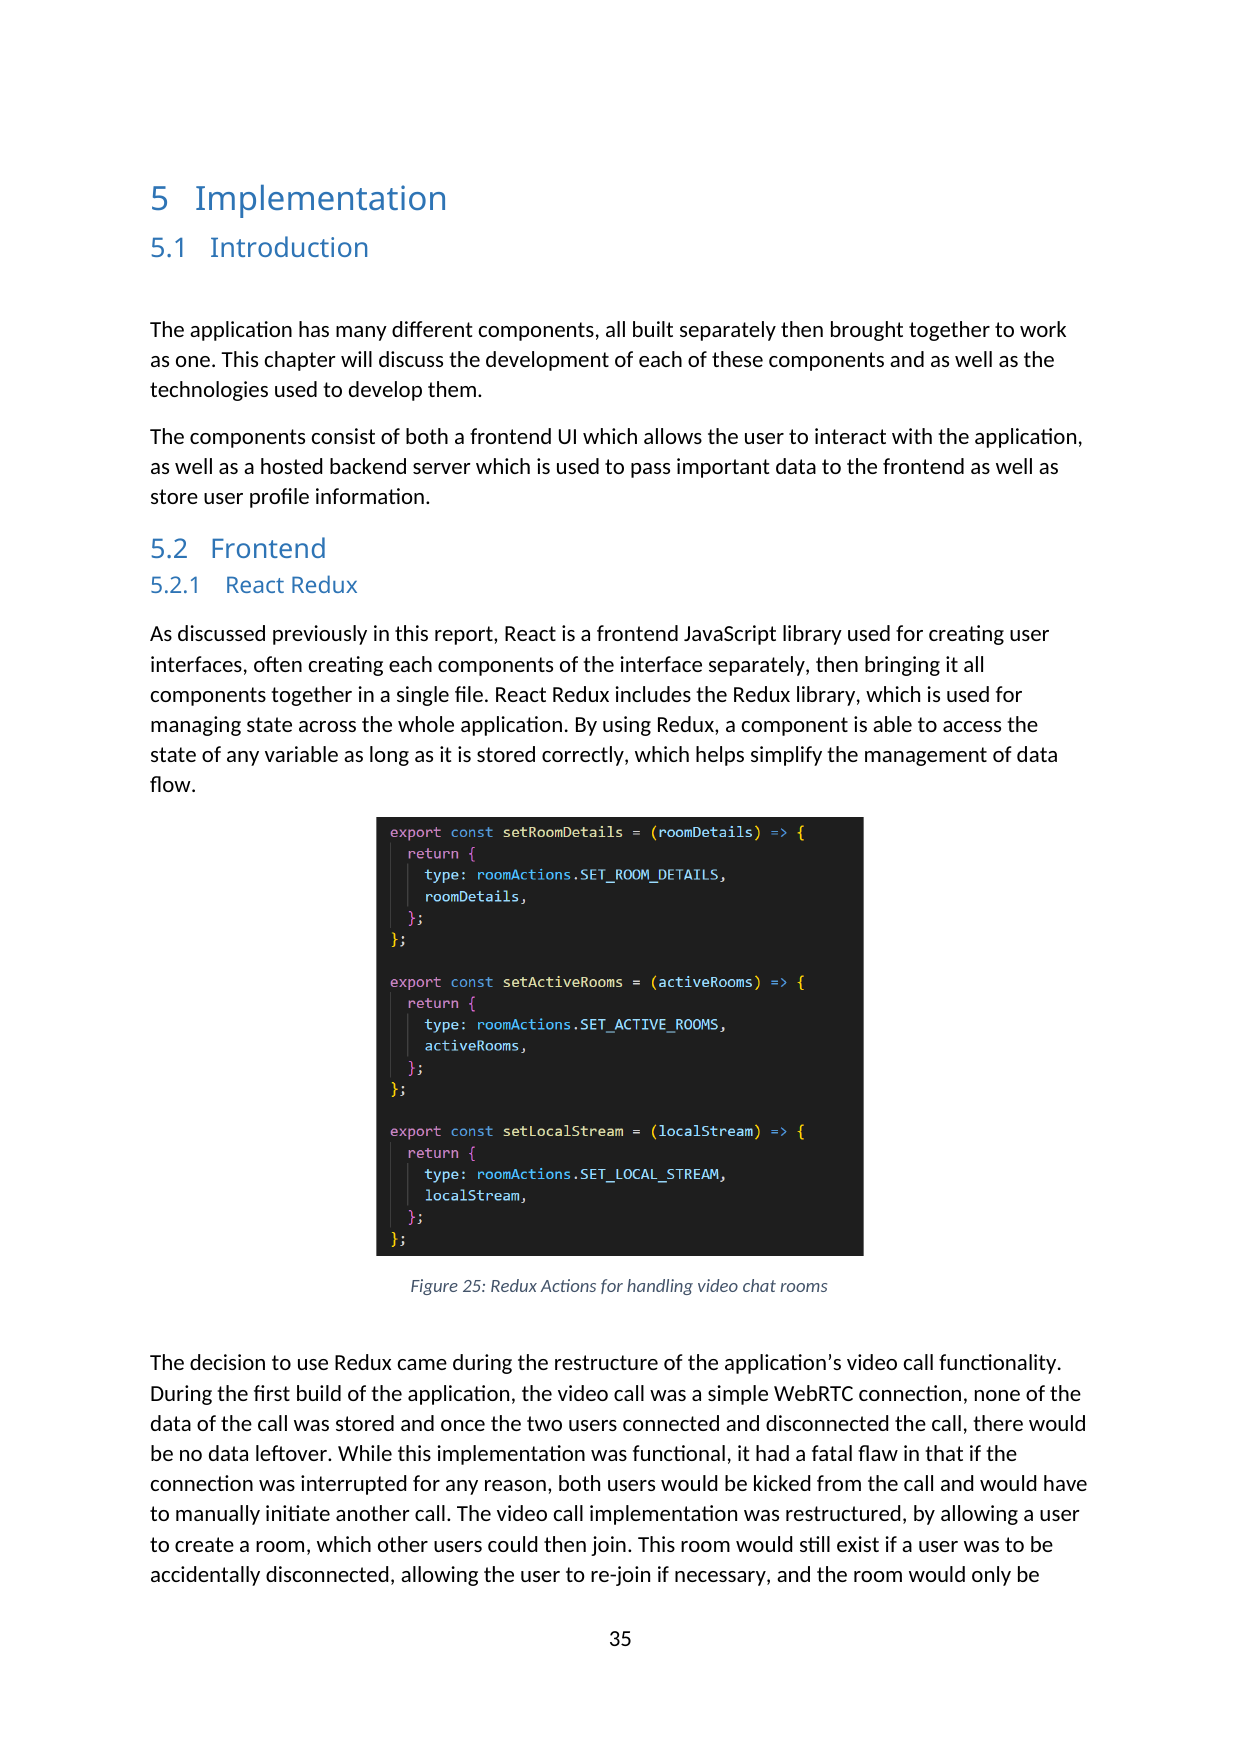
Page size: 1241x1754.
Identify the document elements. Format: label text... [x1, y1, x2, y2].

subtitle Frontend [150, 529, 1090, 566]
text As discussed previously in this report, React is a frontend JavaScript library used for creating user interfaces, often creating each components of the interface separately, then bringing it all components together in a single file. React Redux includes the Redux library, which is used for managing state across the whole application. By using Redux, a component is able to access the state of any variable as long as it is stored correctly, which helps simplify the management of data flow. [150, 619, 1090, 799]
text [150, 1318, 1090, 1588]
text The components consist of both a frontend UI which allows the user to interact with the application, as well as a hosted backend server which is used to pass important data to the frontend as well as store user profile information. [150, 422, 1090, 511]
text The application has many different components, all built separately then brought together to work as one. This chapter will discuss the development of each of these components and as well as the technologies used to develop them. [150, 315, 1090, 403]
subtitle Implementation [150, 175, 1090, 220]
picture [376, 817, 864, 1256]
subtitle Introduction [150, 228, 1090, 265]
subtitle React Redux [150, 569, 1090, 600]
